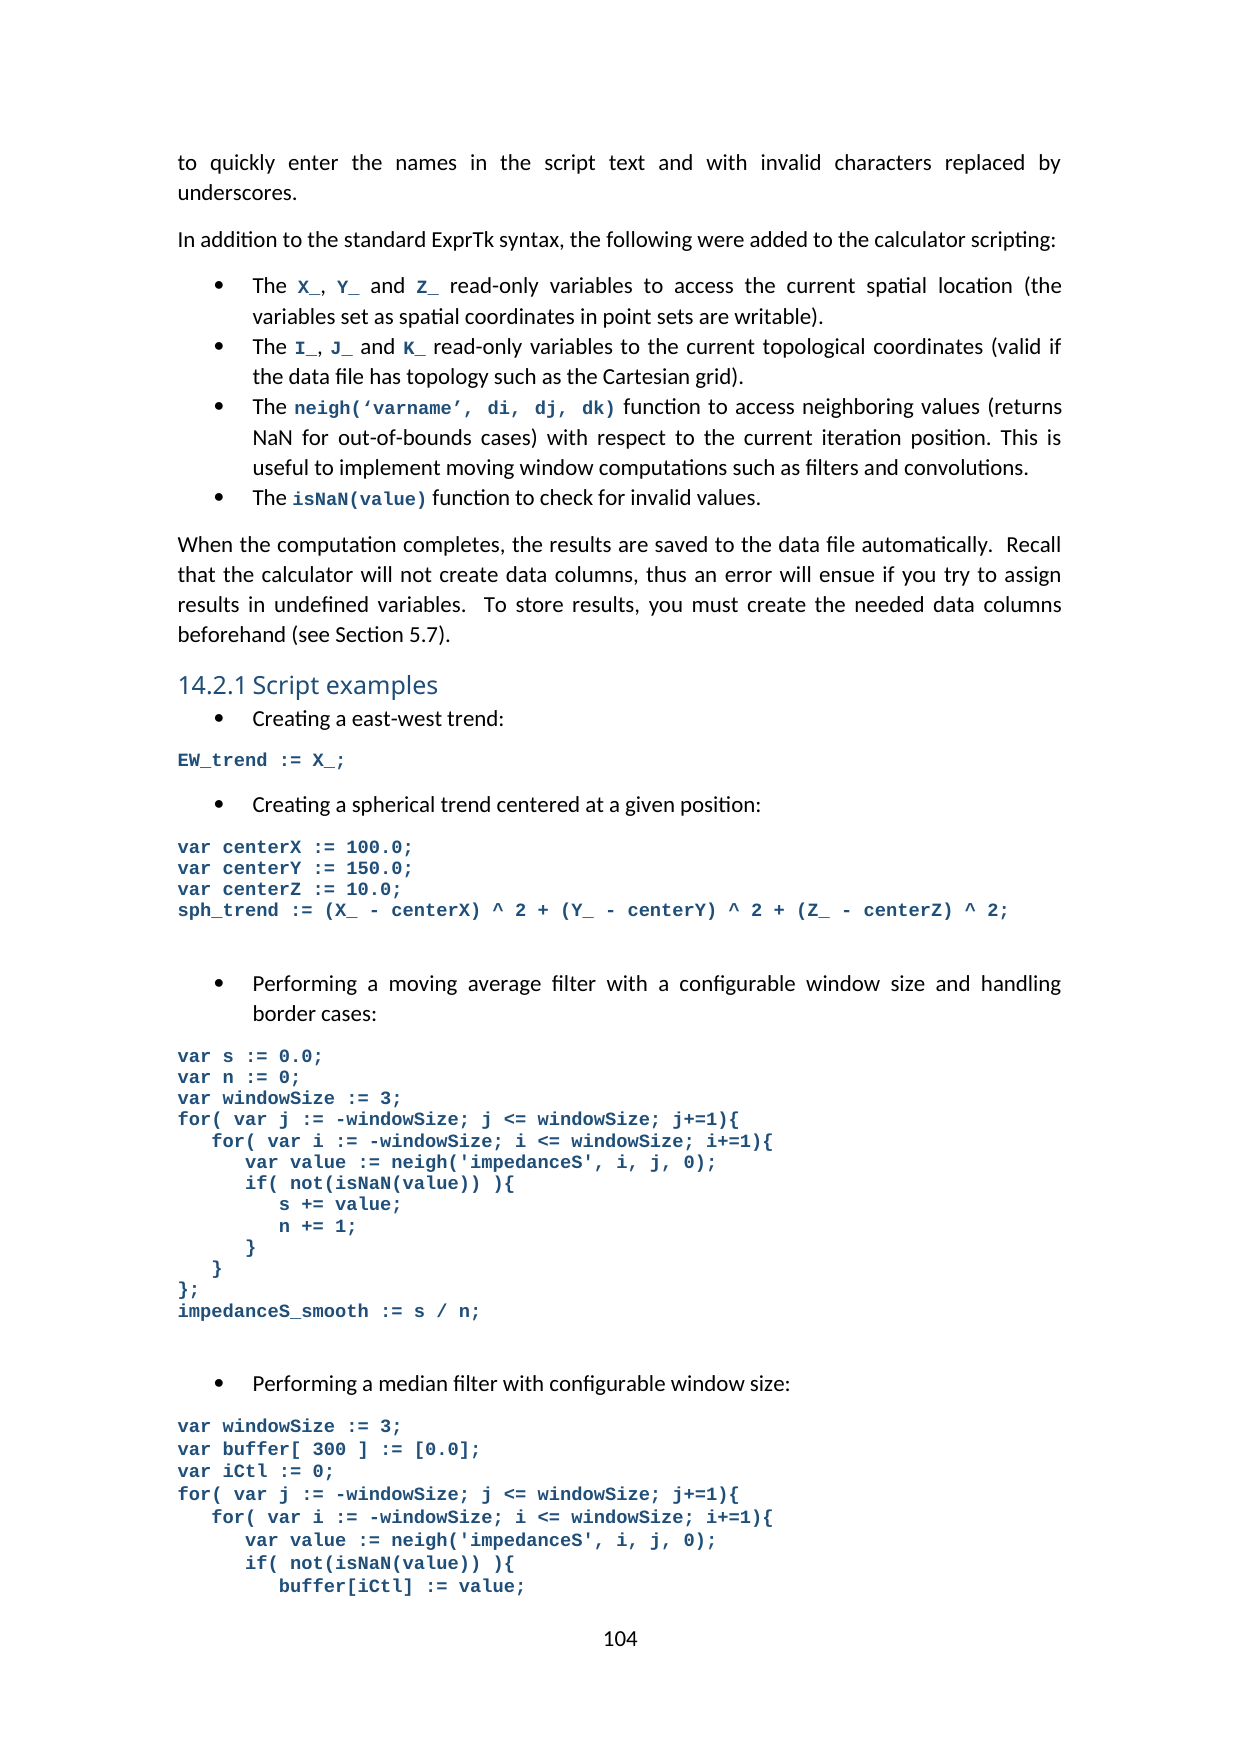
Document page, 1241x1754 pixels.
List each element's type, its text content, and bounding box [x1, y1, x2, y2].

text for( var j := -windowSize; j <= windowSize; j+=1){ [177, 1485, 1063, 1506]
list The isNaN(value) function to check for invalid values. [215, 483, 1063, 511]
text for( var i := -windowSize; i <= windowSize; i+=1){ [177, 1508, 1063, 1529]
text for( var i := -windowSize; i <= windowSize; i+=1){ [177, 1131, 1063, 1153]
text } [177, 1238, 1063, 1259]
text var value := neigh('impedanceS', i, j, 0); [177, 1531, 1063, 1552]
text var centerX := 100.0; [177, 837, 1063, 859]
text var buffer[ 300 ] := [0.0]; [177, 1439, 1063, 1461]
list Creating a spherical trend centered at a given position: [215, 791, 1063, 819]
list Performing a median filter with configurable window size: [215, 1369, 1063, 1398]
text When the computation completes, the results are saved to the data file automatically. Recall that the calculator will not create data columns, thus an error will ensue if you try to assign results in undefined variables. To store results, you must create the needed data columns beforehand (see Section 5.7). [177, 530, 1063, 648]
subtitle Script examples [177, 667, 1063, 701]
text var value := neigh('impedanceS', i, j, 0); [177, 1153, 1063, 1174]
text var windowSize := 3; [177, 1416, 1063, 1438]
text var s := 0.0; [177, 1046, 1063, 1068]
text sph_trend := (X_ - centerX) ^ 2 + (Y_ - centerY) ^ 2 + (Z_ - centerZ) ^ 2; [177, 901, 1063, 922]
text for( var j := -windowSize; j <= windowSize; j+=1){ [177, 1110, 1063, 1131]
list The neigh(‘varname’, di, dj, dk) function to access neighboring values (returns NaN for out-of-bounds cases) with respect to the current iteration position. This is useful to implement moving window computations such as filters and convolutions. [215, 392, 1063, 481]
text EW_trend := X_; [177, 751, 1063, 772]
text if( not(isNaN(value)) ){ [177, 1174, 1063, 1195]
list The I_, J_ and K_ read-only variables to the current topological coordinates (valid if the data file has topology such as the Cartesian grid). [215, 332, 1063, 390]
text var n := 0; [177, 1068, 1063, 1089]
list Creating a east-west trend: [215, 704, 1063, 732]
text impedanceS_smooth := s / n; [177, 1301, 1063, 1323]
text var windowSize := 3; [177, 1089, 1063, 1110]
text var centerY := 150.0; [177, 859, 1063, 880]
text In addition to the standard ExprTk syntax, the following were added to the calculator scripting: [177, 225, 1063, 253]
text var centerZ := 10.0; [177, 880, 1063, 901]
text s += value; [177, 1195, 1063, 1216]
list The X_, Y_ and Z_ read-only variables to access the current spatial location (the variables set as spatial coordinates in point sets are writable). [215, 272, 1063, 330]
text }; [177, 1280, 1063, 1301]
text buffer[iCtl] := value; [177, 1577, 1063, 1598]
list Performing a moving average filter with a configurable window size and handling border cases: [215, 969, 1063, 1028]
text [177, 148, 1063, 206]
text if( not(isNaN(value)) ){ [177, 1554, 1063, 1575]
text var iCtl := 0; [177, 1462, 1063, 1483]
text n += 1; [177, 1216, 1063, 1238]
text } [177, 1259, 1063, 1280]
